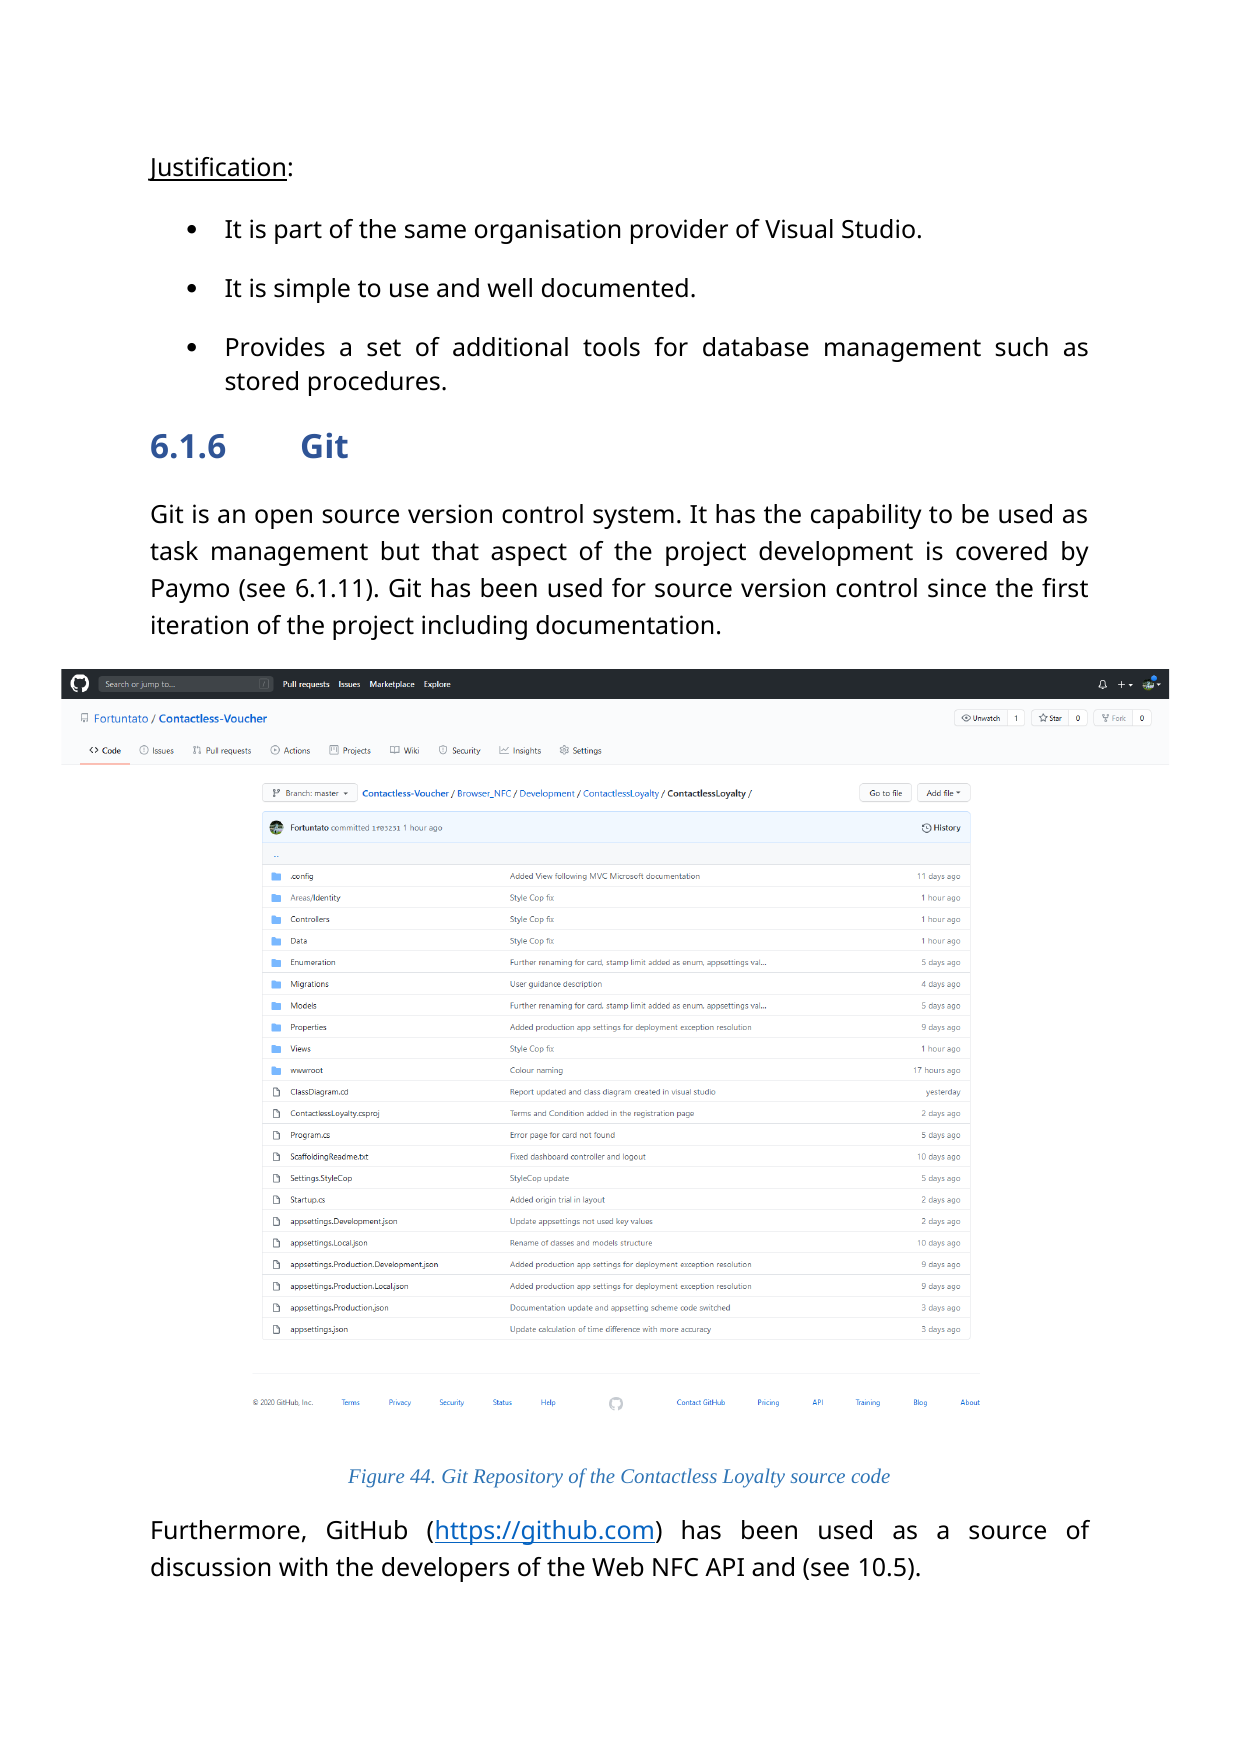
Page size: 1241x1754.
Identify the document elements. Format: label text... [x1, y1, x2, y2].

list It is part of the same organisation provider of Visual Studio. [187, 212, 1090, 246]
text Justification: [150, 150, 1090, 184]
text Git is an open source version control system. It has the capability to be used as task management but that aspect of the project development is covered by Paymo (see 6.1.10). Git has been used for source version control since the first iteration of the project including documentation. [150, 497, 1090, 641]
picture [61, 669, 1170, 1439]
text Furthermore, GitHub (https://github.com) has been used as a source of discussion with the developers of the Web NFC API and (see 10.5). [150, 1513, 1090, 1583]
list Provides a set of additional tools for database management such as stored procedures. [187, 330, 1090, 398]
subtitle Git [150, 423, 1090, 468]
text Figure 44. Git Repository of the Contactless Loyalty source code [150, 1464, 1090, 1488]
list It is simple to use and well documented. [187, 271, 1090, 305]
